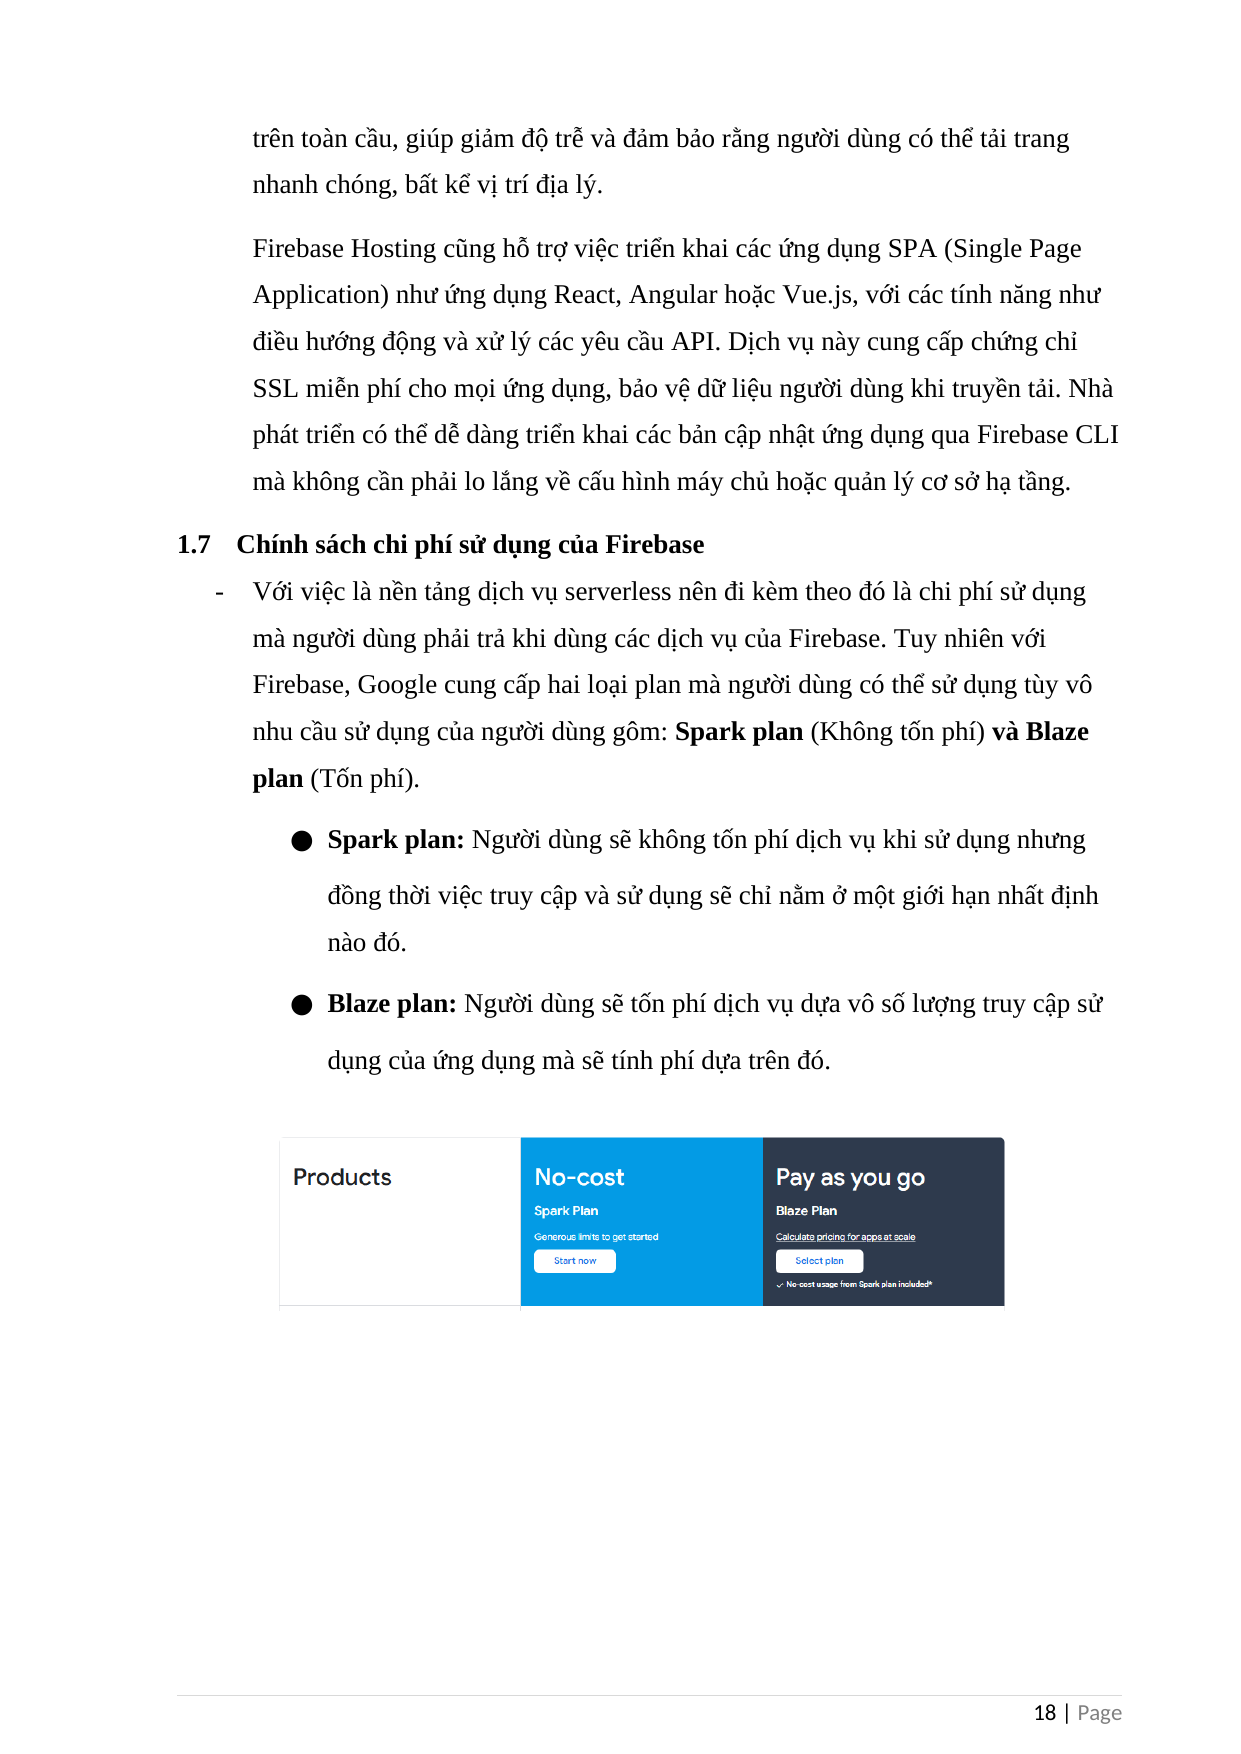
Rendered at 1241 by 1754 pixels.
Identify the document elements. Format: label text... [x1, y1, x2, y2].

picture [253, 1107, 1046, 1311]
list Spark plan: Người dùng sẽ không tốn phí dịch vụ khi sử dụng nhưng đồng thời việc truy cập và sử dụng sẽ chỉ nằm ở một giới hạn nhất định nào đó. [290, 808, 1122, 957]
text Firebase Hosting cũng hỗ trợ việc triển khai các ứng dụng SPA (Single Page Application) như ứng dụng React, Angular hoặc Vue.js, với các tính năng như điều hướng động và xử lý các yêu cầu API. Dịch vụ này cung cấp chứng chỉ SSL miễn phí cho mọi ứng dụng, bảo vệ dữ liệu người dùng khi truyền tải. Nhà phát triển có thể dễ dàng triển khai các bản cập nhật ứng dụng qua Firebase CLI mà không cần phải lo lắng về cấu hình máy chủ hoặc quản lý cơ sở hạ tầng. [252, 232, 1122, 496]
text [252, 122, 1122, 199]
list Blaze plan: Người dùng sẽ tốn phí dịch vụ dựa vô số lượng truy cập sử dụng của ứng dụng mà sẽ tính phí dựa trên đó. [290, 973, 1122, 1075]
list Với việc là nền tảng dịch vụ serverless nên đi kèm theo đó là chi phí sử dụng mà người dùng phải trả khi dùng các dịch vụ của Firebase. Tuy nhiên với Firebase, Google cung cấp hai loại plan mà người dùng có thể sử dụng tùy vô nhu cầu sử dụng của người dùng gôm: Spark plan (Không tốn phí) và Blaze plan (Tốn phí). [215, 575, 1122, 793]
subtitle Chính sách chi phí sử dụng của Firebase [177, 528, 1122, 559]
